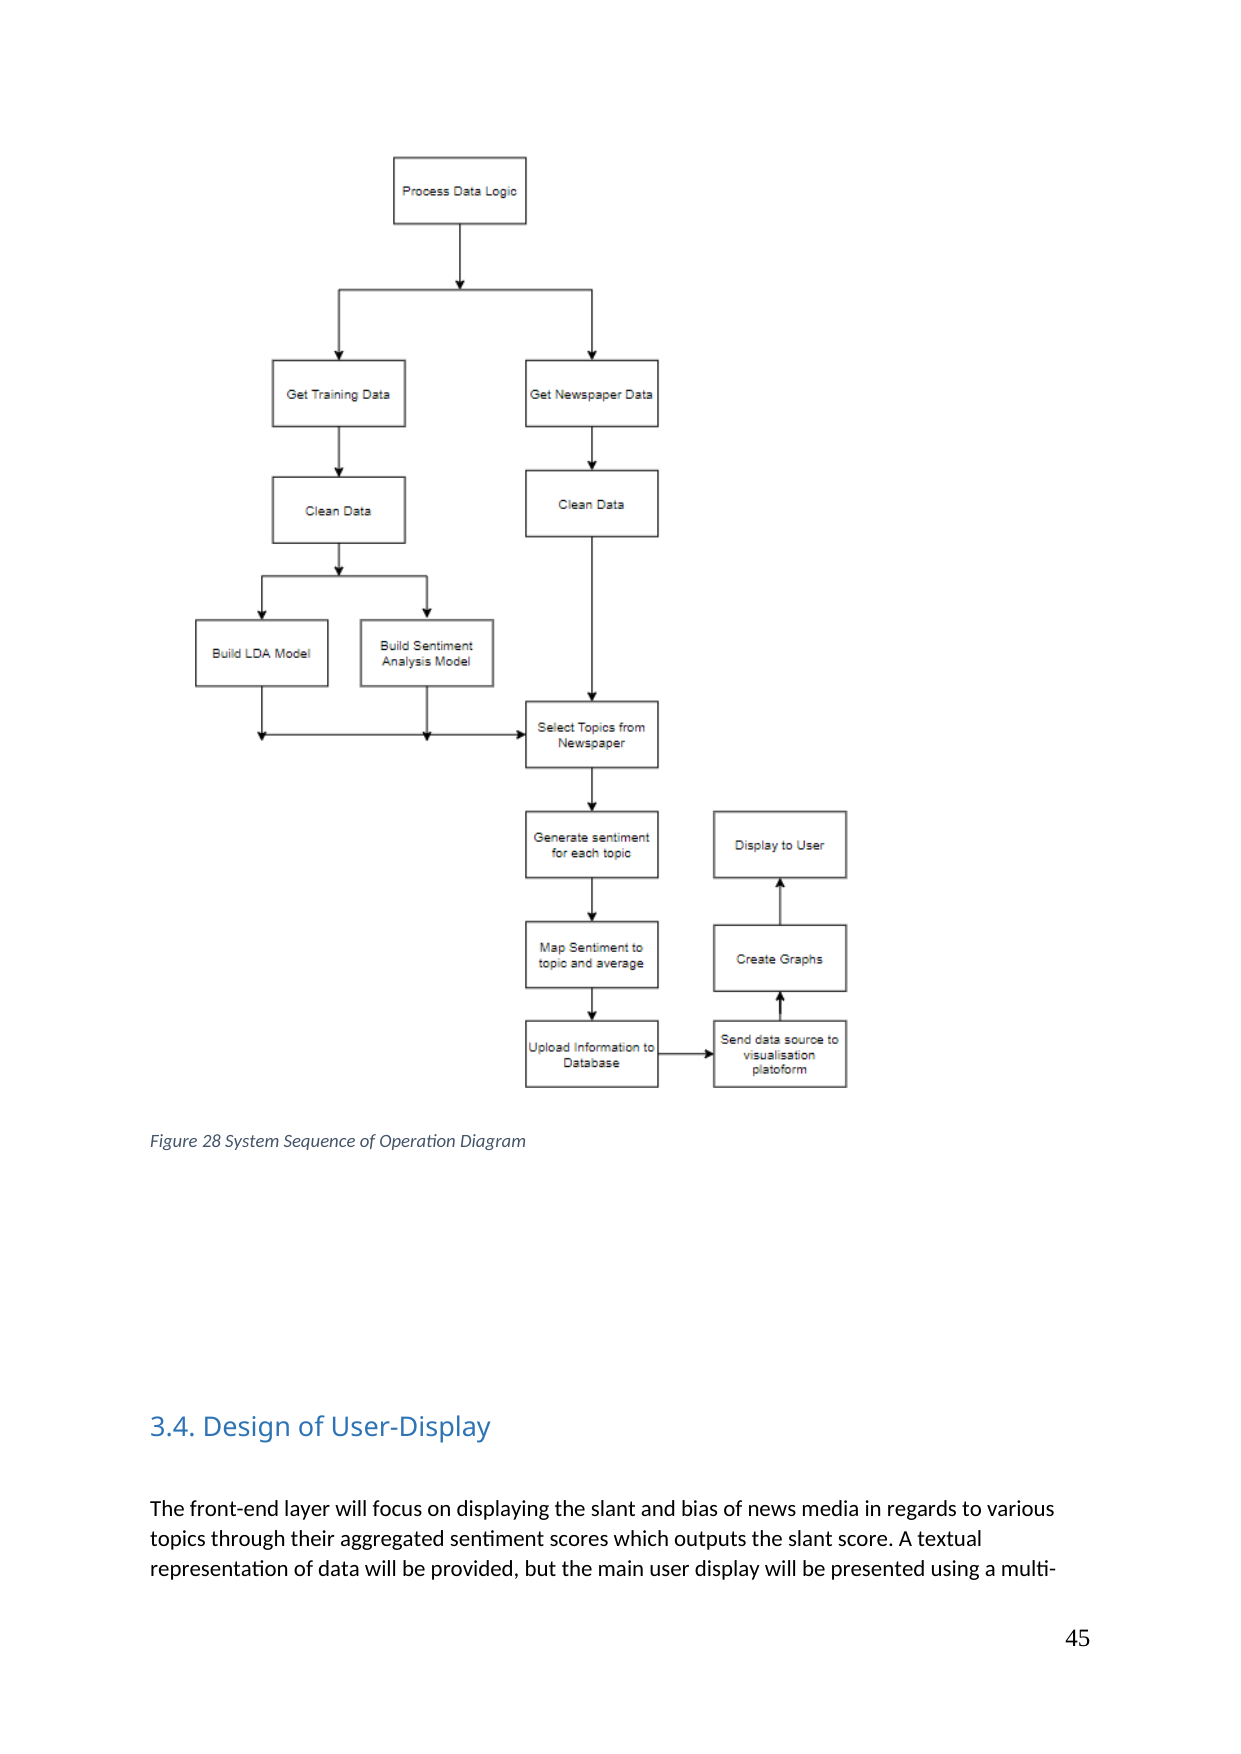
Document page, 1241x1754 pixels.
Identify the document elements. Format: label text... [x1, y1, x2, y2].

picture [150, 150, 906, 1110]
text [150, 1494, 1090, 1582]
text Figure System Sequence of Operation Diagram [150, 1129, 1090, 1152]
subtitle 3.4. Design of User-Display [150, 1407, 1090, 1444]
